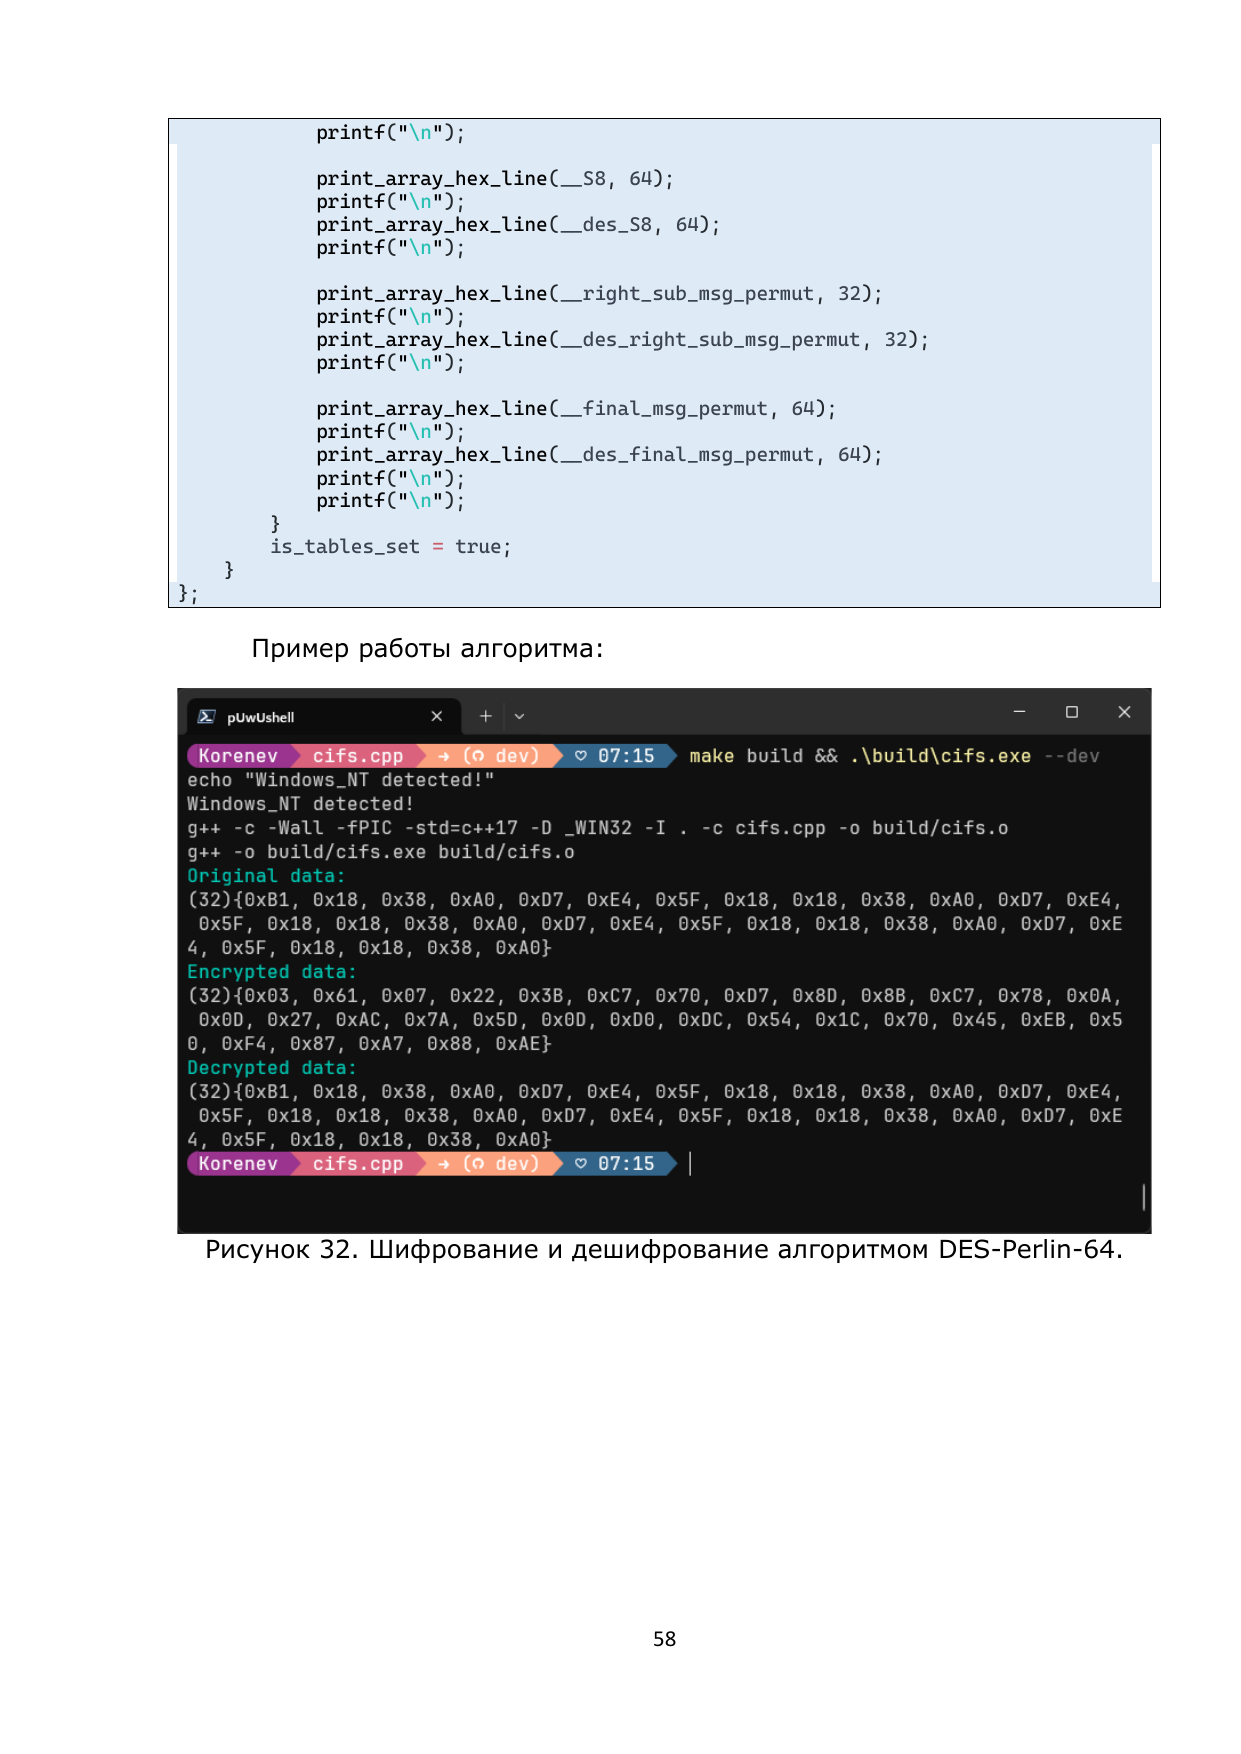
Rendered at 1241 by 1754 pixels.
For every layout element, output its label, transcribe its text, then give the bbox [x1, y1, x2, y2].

text print_array_hex_line(__right_sub_msg_permut, 32); [177, 282, 1152, 305]
text Рисунок 32. Шифрование и дешифрование алгоритмом DES-Perlin-64. [177, 1234, 1152, 1264]
text } [177, 513, 1152, 536]
text } [177, 559, 1152, 578]
text is_tables_set = true; [177, 536, 1152, 559]
picture [177, 688, 1152, 1234]
text printf("\n"); [177, 351, 1152, 374]
text printf("\n"); [177, 467, 1152, 489]
text print_array_hex_line(__S8, 64); [177, 167, 1152, 190]
text printf("\n"); [177, 305, 1152, 328]
text printf("\n"); [177, 489, 1152, 513]
text print_array_hex_line(__des_final_msg_permut, 64); [177, 443, 1152, 467]
text printf("\n"); [177, 421, 1152, 443]
text printf("\n"); [169, 119, 1160, 144]
text print_array_hex_line(__des_right_sub_msg_permut, 32); [177, 328, 1152, 351]
text Пример работы алгоритма: [177, 633, 1152, 663]
text printf("\n"); [177, 236, 1152, 259]
text }; [169, 578, 1160, 607]
text print_array_hex_line(__final_msg_permut, 64); [177, 397, 1152, 421]
text printf("\n"); [177, 190, 1152, 213]
text print_array_hex_line(__des_S8, 64); [177, 213, 1152, 236]
